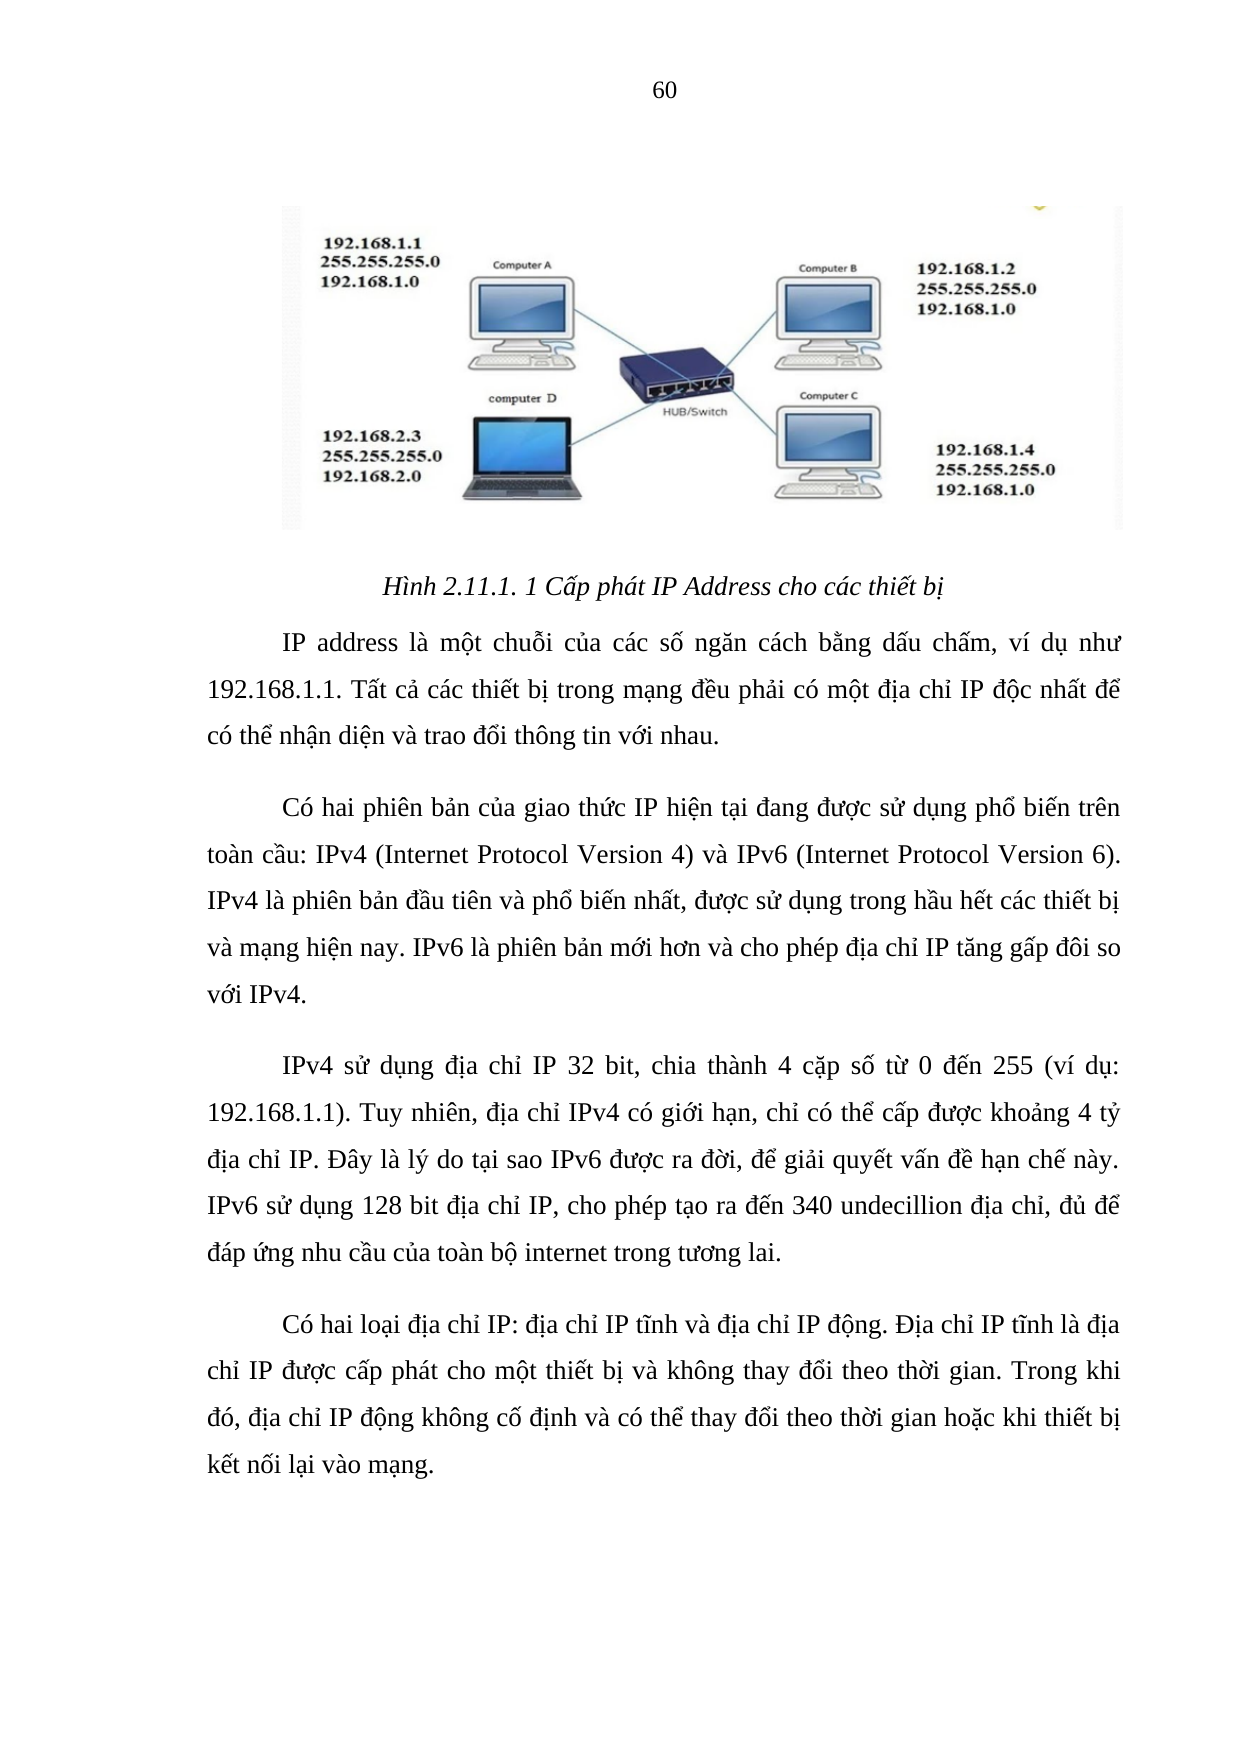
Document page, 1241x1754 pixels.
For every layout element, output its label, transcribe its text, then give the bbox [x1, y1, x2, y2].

text Có hai loại địa chỉ IP: địa chỉ IP tĩnh và địa chỉ IP động. Địa chỉ IP tĩnh là địa chỉ IP được cấp phát cho một thiết bị và không thay đổi theo thời gian. Trong khi đó, địa chỉ IP động không cố định và có thể thay đổi theo thời gian hoặc khi thiết bị kết nối lại vào mạng. [207, 1308, 1122, 1479]
text IPv4 sử dụng địa chỉ IP 32 bit, chia thành 4 cặp số từ 0 đến 255 (ví dụ: 192.168.1.1). Tuy nhiên, địa chỉ IPv4 có giới hạn, chỉ có thể cấp được khoảng 4 tỷ địa chỉ IP. Đây là lý do tại sao IPv6 được ra đời, để giải quyết vấn đề hạn chế này. IPv6 sử dụng 128 bit địa chỉ IP, cho phép tạo ra đến 340 undecillion địa chỉ, đủ để đáp ứng nhu cầu của toàn bộ internet trong tương lai. [207, 1049, 1122, 1267]
text IP address là một chuỗi của các số ngăn cách bằng dấu chấm, ví dụ như 192.168.1.1. Tất cả các thiết bị trong mạng đều phải có một địa chỉ IP độc nhất để có thể nhận diện và trao đổi thông tin với nhau. [207, 626, 1122, 751]
picture [281, 206, 1123, 530]
text Có hai phiên bản của giao thức IP hiện tại đang được sử dụng phổ biến trên toàn cầu: IPv4 (Internet Protocol Version 4) và IPv6 (Internet Protocol Version 6). IPv4 là phiên bản đầu tiên và phổ biến nhất, được sử dụng trong hầu hết các thiết bị và mạng hiện nay. IPv6 là phiên bản mới hơn và cho phép địa chỉ IP tăng gấp đôi so với IPv4. [207, 791, 1122, 1009]
